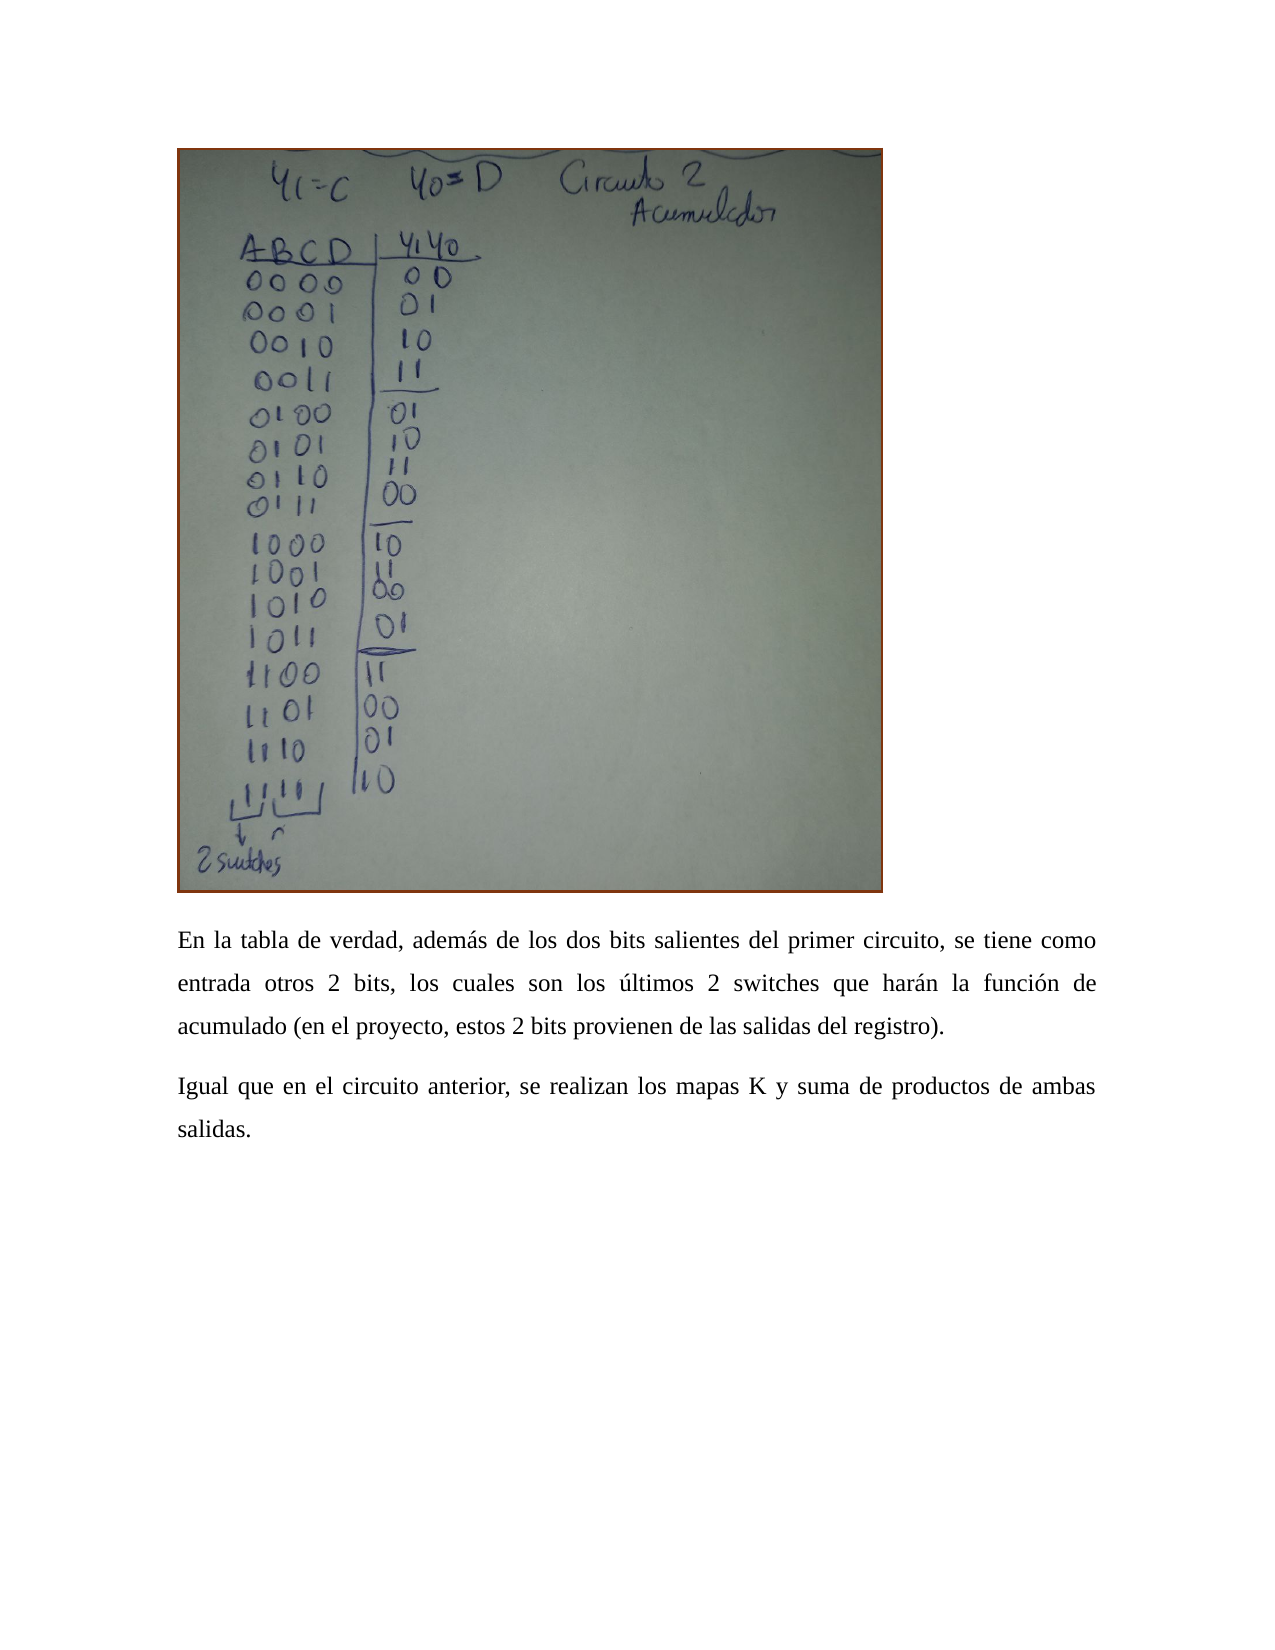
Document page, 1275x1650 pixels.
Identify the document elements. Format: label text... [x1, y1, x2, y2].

picture [180, 150, 881, 890]
text En la tabla de verdad, además de los dos bits salientes del primer circuito, se tiene como entrada otros 2 bits, los cuales son los últimos 2 switches que harán la función de acumulado (en el proyecto, estos 2 bits provienen de las salidas del registro). [177, 925, 1098, 1040]
text Igual que en el circuito anterior, se realizan los mapas K y suma de productos de ambas salidas. [177, 1071, 1098, 1143]
